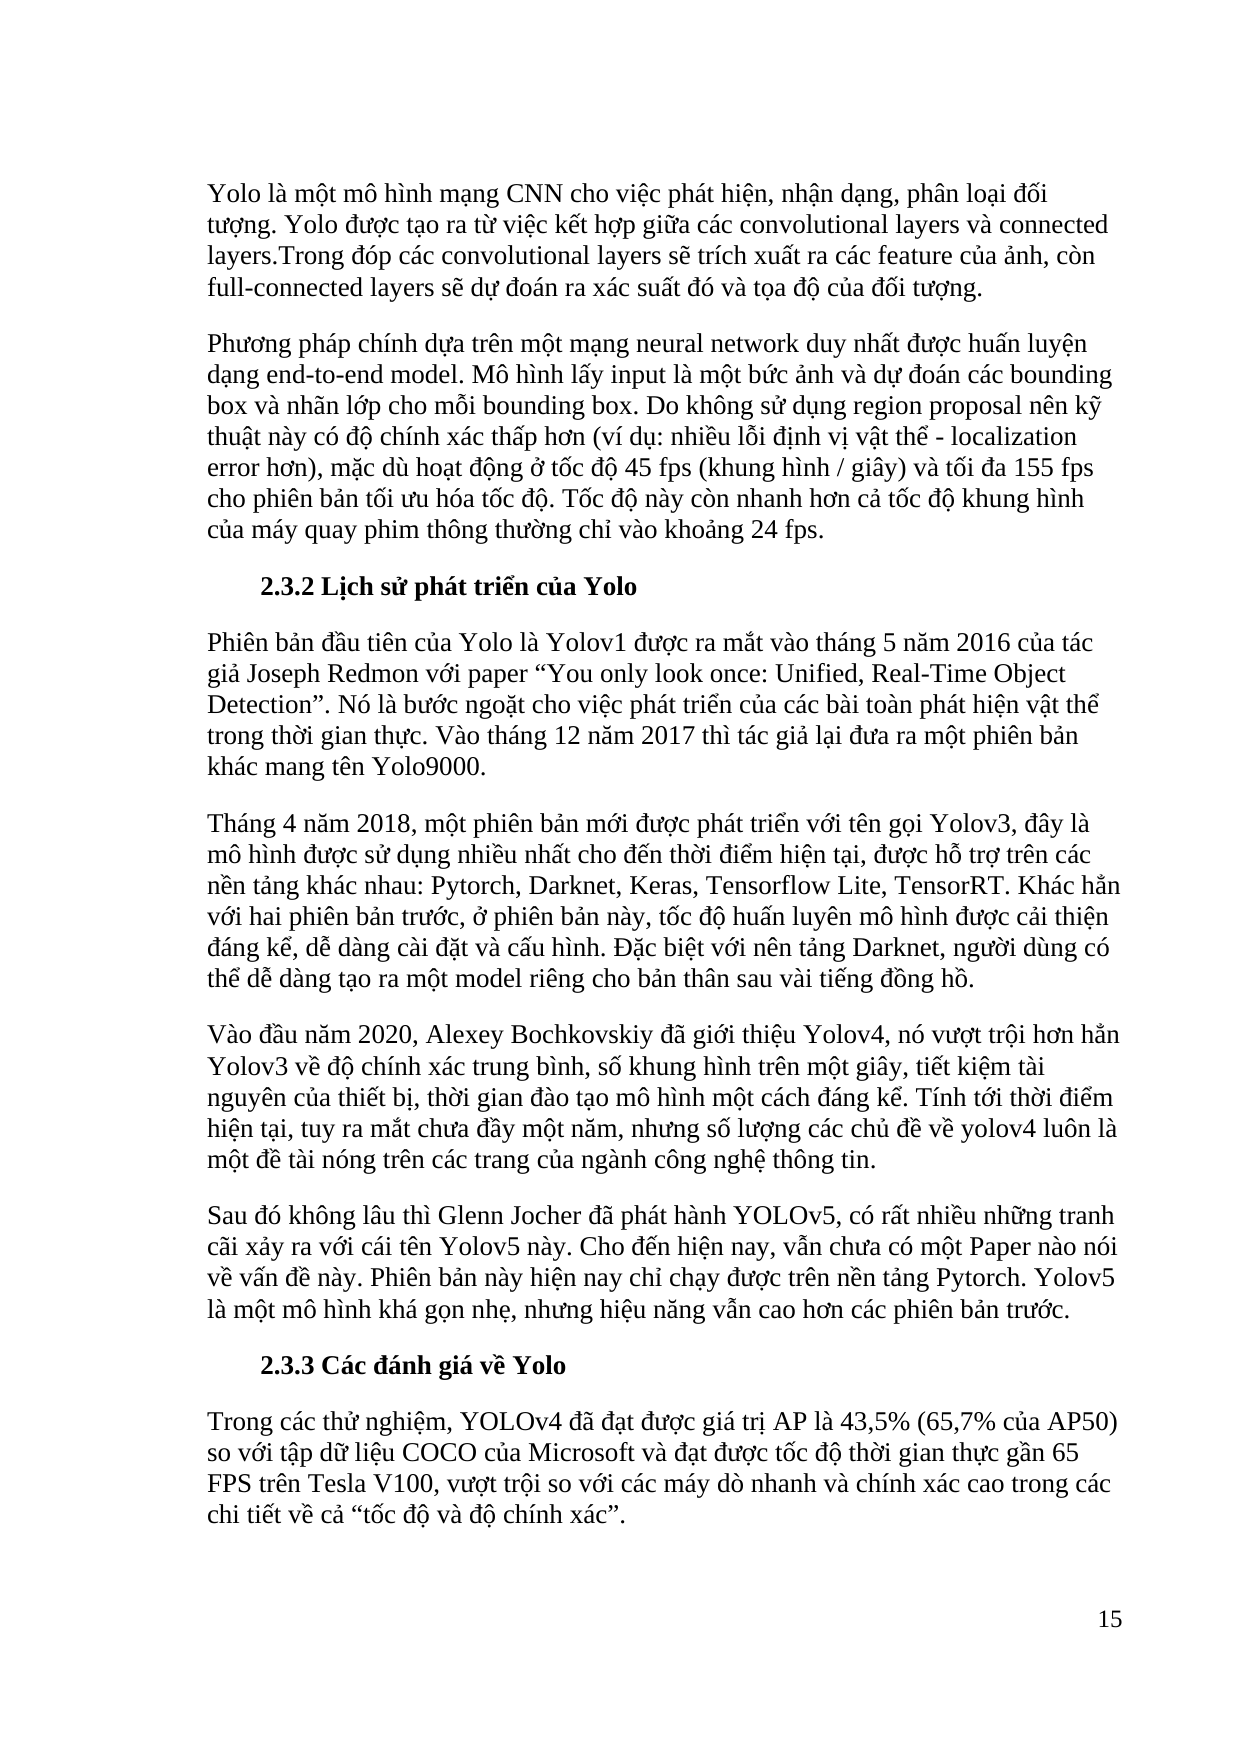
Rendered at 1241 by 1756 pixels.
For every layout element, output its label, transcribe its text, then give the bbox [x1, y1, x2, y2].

text Trong các thử nghiệm, YOLOv4 đã đạt được giá trị AP là 43,5% (65,7% của AP50) so với tập dữ liệu COCO của Microsoft và đạt được tốc độ thời gian thực gần 65 FPS trên Tesla V100, vượt trội so với các máy dò nhanh và chính xác cao trong các chi tiết về cả “tốc độ và độ chính xác”. [207, 1405, 1122, 1529]
text Phiên bản đầu tiên của Yolo là Yolov1 được ra mắt vào tháng 5 năm 2016 của tác giả Joseph Redmon với paper “You only look once: Unified, Real-Time Object Detection”. Nó là bước ngoặt cho việc phát triển của các bài toàn phát hiện vật thể trong thời gian thực. Vào tháng 12 năm 2017 thì tác giả lại đưa ra một phiên bản khác mang tên Yolo9000. [207, 626, 1122, 782]
text Phương pháp chính dựa trên một mạng neural network duy nhất được huấn luyện dạng end-to-end model. Mô hình lấy input là một bức ảnh và dự đoán các bounding box và nhãn lớp cho mỗi bounding box. Do không sử dụng region proposal nên kỹ thuật này có độ chính xác thấp hơn (ví dụ: nhiều lỗi định vị vật thể - localization error hơn), mặc dù hoạt động ở tốc độ 45 fps (khung hình / giây) và tối đa 155 fps cho phiên bản tối ưu hóa tốc độ. Tốc độ này còn nhanh hơn cả tốc độ khung hình của máy quay phim thông thường chỉ vào khoảng 24 fps. [207, 327, 1122, 545]
text Vào đầu năm 2020, Alexey Bochkovskiy đã giới thiệu Yolov4, nó vượt trội hơn hẳn Yolov3 về độ chính xác trung bình, số khung hình trên một giây, tiết kiệm tài nguyên của thiết bị, thời gian đào tạo mô hình một cách đáng kể. Tính tới thời điểm hiện tại, tuy ra mắt chưa đầy một năm, nhưng số lượng các chủ đề về yolov4 luôn là một đề tài nóng trên các trang của ngành công nghệ thông tin. [207, 1018, 1122, 1174]
text Tháng 4 năm 2018, một phiên bản mới được phát triển với tên gọi Yolov3, đây là mô hình được sử dụng nhiều nhất cho đến thời điểm hiện tại, được hỗ trợ trên các nền tảng khác nhau: Pytorch, Darknet, Keras, Tensorflow Lite, TensorRT. Khác hẳn với hai phiên bản trước, ở phiên bản này, tốc độ huấn luyên mô hình được cải thiện đáng kể, dễ dàng cài đặt và cấu hình. Đặc biệt với nên tảng Darknet, người dùng có thể dễ dàng tạo ra một model riêng cho bản thân sau vài tiếng đồng hồ. [207, 807, 1122, 993]
subtitle 2.3.3 Các đánh giá về Yolo [260, 1349, 1122, 1380]
subtitle 2.3.2 Lịch sử phát triển của Yolo [260, 570, 1122, 601]
text Sau đó không lâu thì Glenn Jocher đã phát hành YOLOv5, có rất nhiều những tranh cãi xảy ra với cái tên Yolov5 này. Cho đến hiện nay, vẫn chưa có một Paper nào nói về vấn đề này. Phiên bản này hiện nay chỉ chạy được trên nền tảng Pytorch. Yolov5 là một mô hình khá gọn nhẹ, nhưng hiệu năng vẫn cao hơn các phiên bản trước. [207, 1199, 1122, 1324]
text Yolo là một mô hình mạng CNN cho việc phát hiện, nhận dạng, phân loại đối tượng. Yolo được tạo ra từ việc kết hợp giữa các convolutional layers và connected layers.Trong đóp các convolutional layers sẽ trích xuất ra các feature của ảnh, còn full-connected layers sẽ dự đoán ra xác suất đó và tọa độ của đối tượng. [207, 177, 1122, 302]
